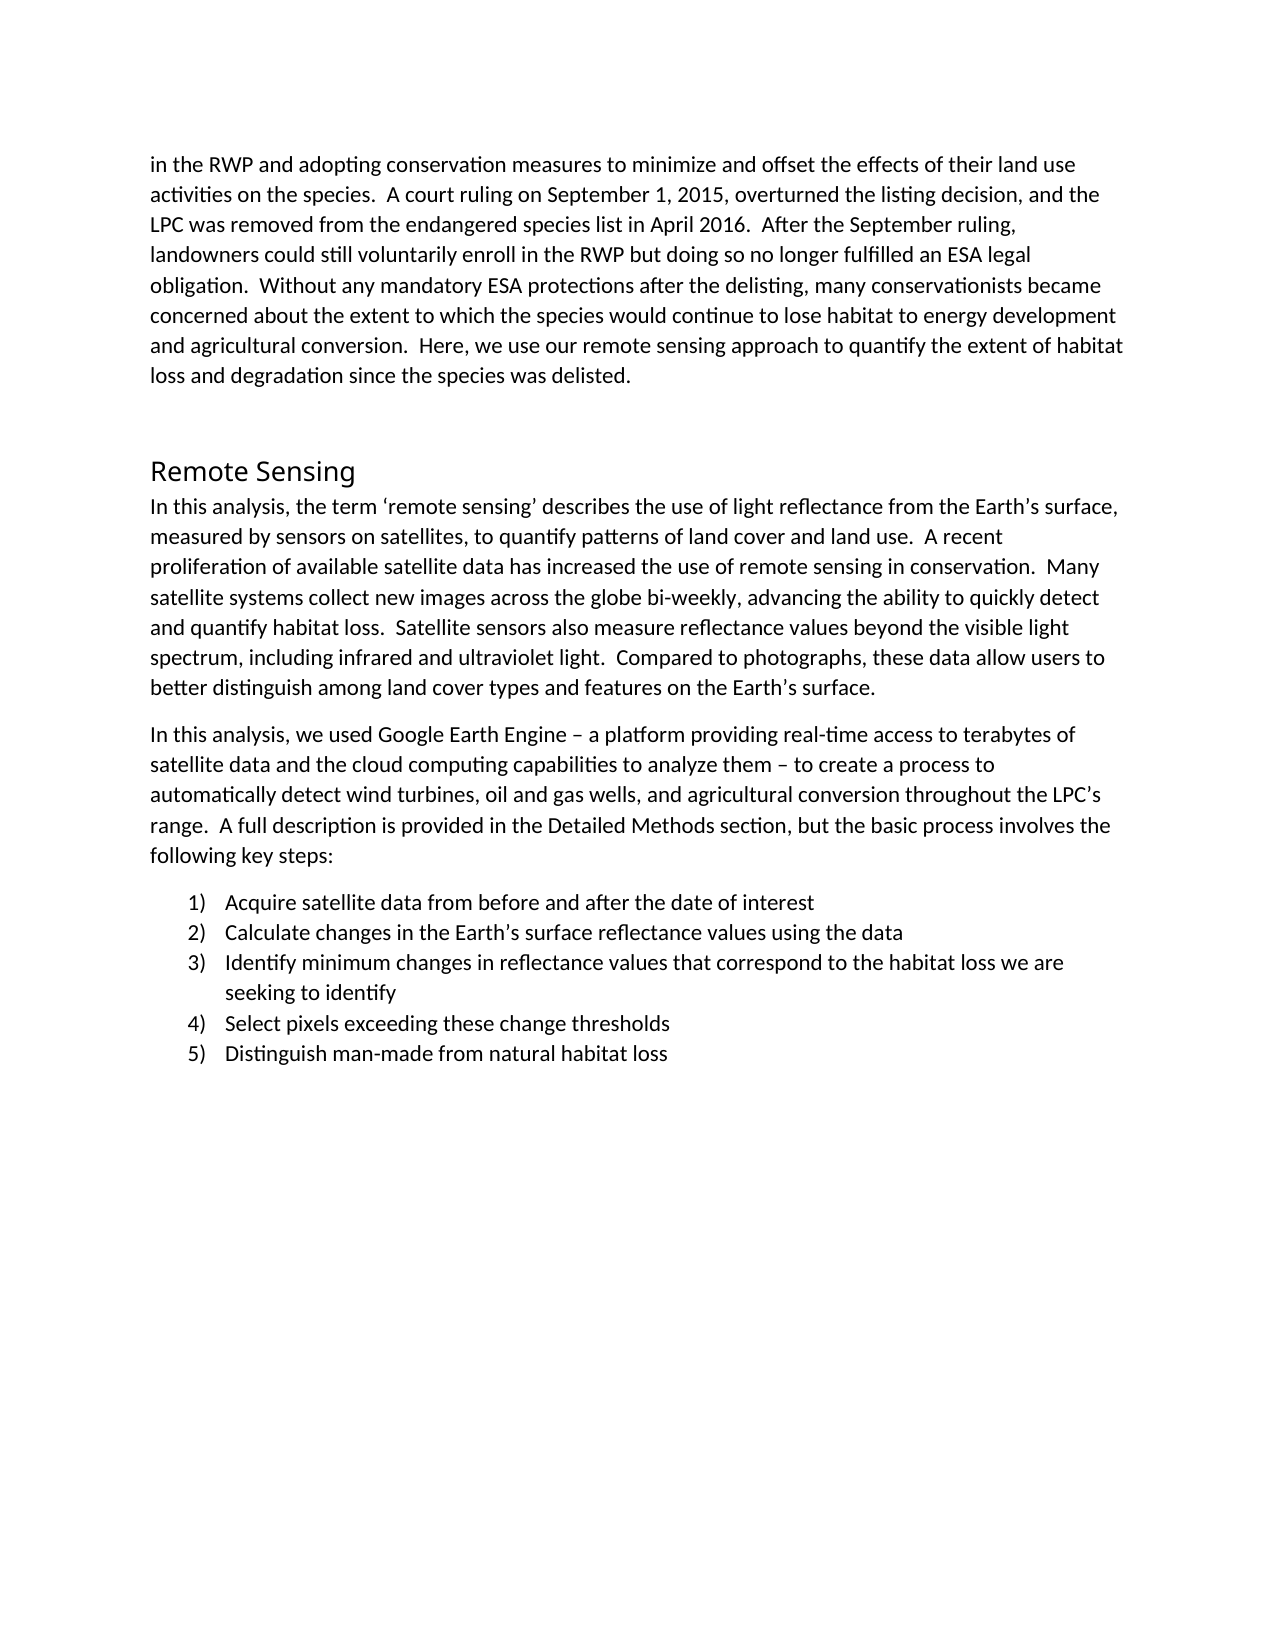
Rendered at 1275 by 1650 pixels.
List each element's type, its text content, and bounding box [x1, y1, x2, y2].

list Identify minimum changes in reflectance values that correspond to the habitat loss we are seeking to identify [187, 948, 1125, 1007]
subtitle Remote Sensing [150, 452, 1125, 489]
list Distinguish man-made from natural habitat loss [187, 1039, 1125, 1067]
list Acquire satellite data from before and after the date of interest [187, 888, 1125, 916]
list Calculate changes in the Earth’s surface reflectance values using the data [187, 918, 1125, 946]
text In this analysis, we used Google Earth Engine – a platform providing real-time access to terabytes of satellite data and the cloud computing capabilities to analyze them – to create a process to automatically detect wind turbines, oil and gas wells, and agricultural conversion throughout the LPC’s range. A full description is provided in the Detailed Methods section, but the basic process involves the following key steps: [150, 720, 1125, 869]
list Select pixels exceeding these change thresholds [187, 1009, 1125, 1037]
text In this analysis, the term ‘remote sensing’ describes the use of light reflectance from the Earth’s surface, measured by sensors on satellites, to quantify patterns of land cover and land use. A recent proliferation of available satellite data has increased the use of remote sensing in conservation. Many satellite systems collect new images across the globe bi-weekly, advancing the ability to quickly detect and quantify habitat loss. Satellite sensors also measure reflectance values beyond the visible light spectrum, including infrared and ultraviolet light. Compared to photographs, these data allow users to better distinguish among land cover types and features on the Earth’s surface. [150, 492, 1125, 701]
